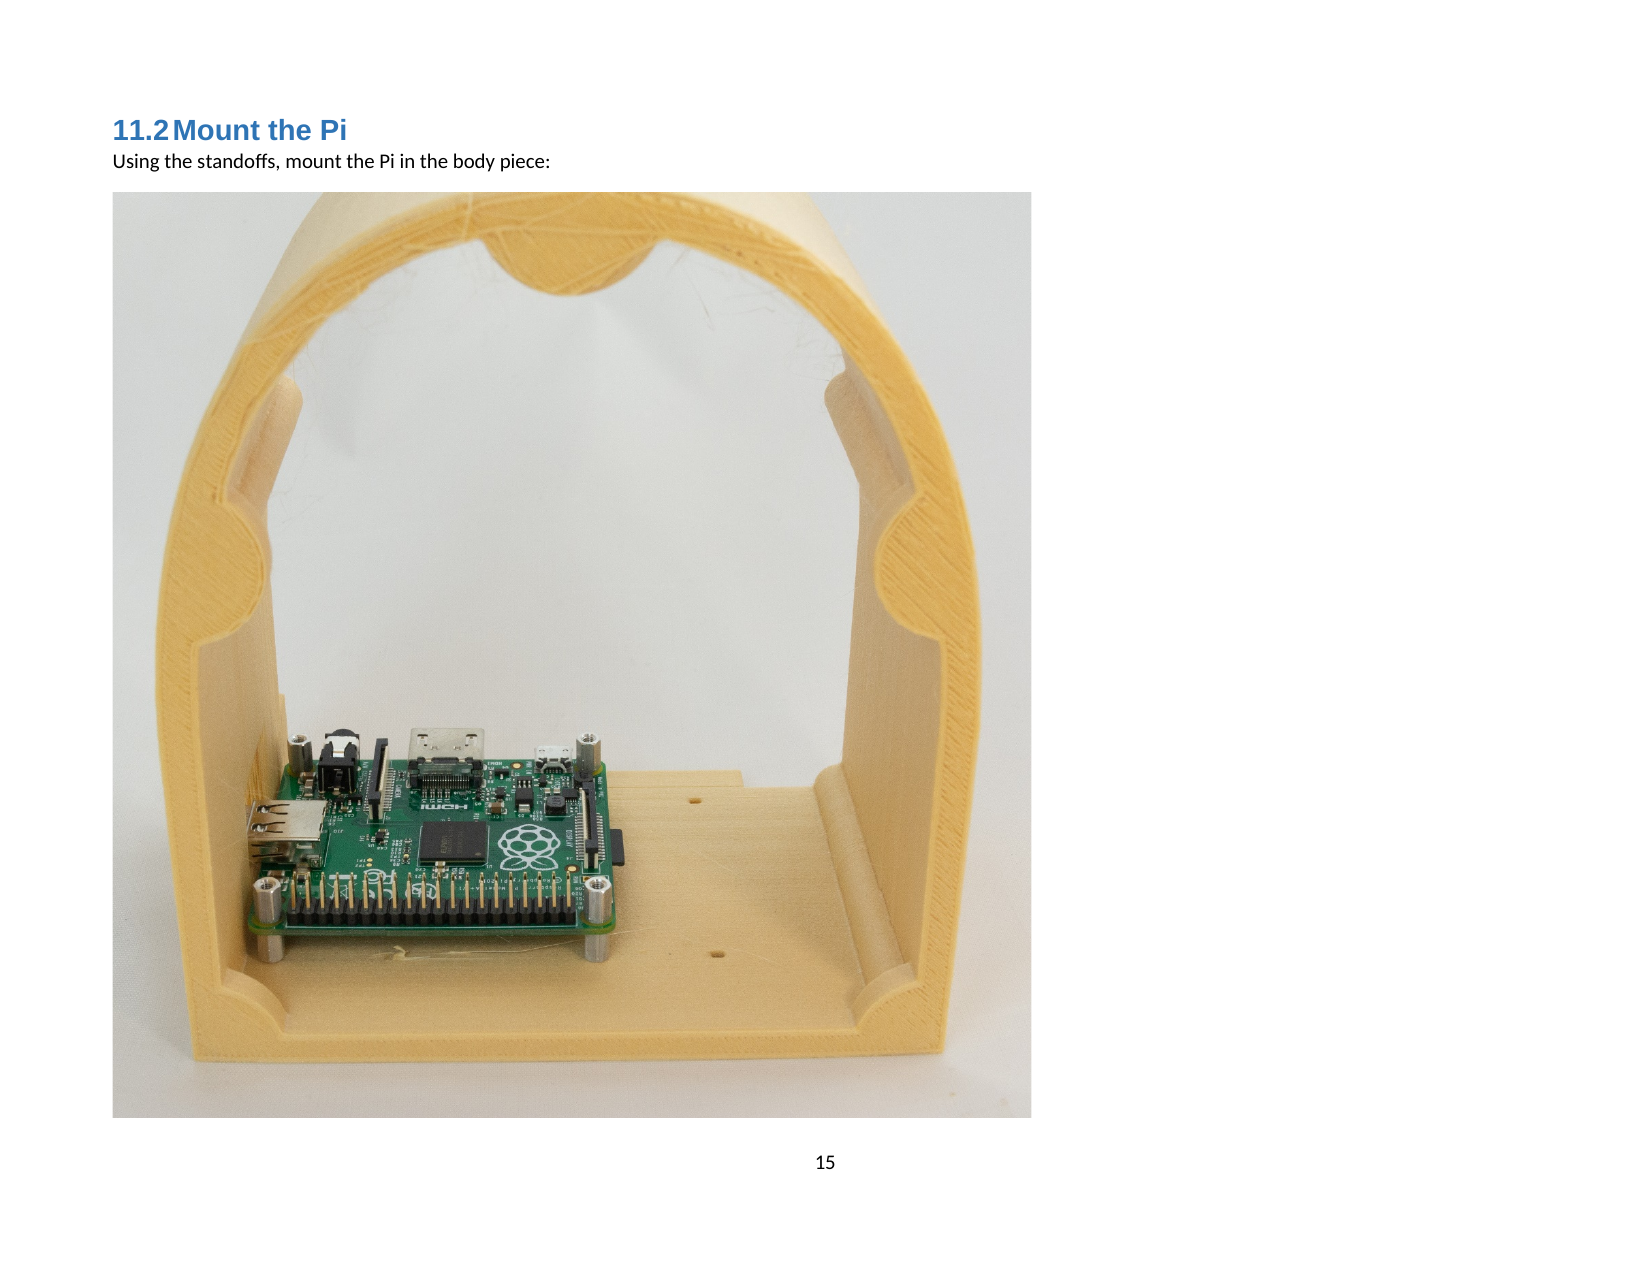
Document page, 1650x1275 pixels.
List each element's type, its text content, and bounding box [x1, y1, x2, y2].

subtitle Mount the Pi [112, 112, 1537, 146]
picture [112, 192, 1032, 1118]
text Using the standoffs, mount the Pi in the body piece: [112, 149, 1537, 174]
